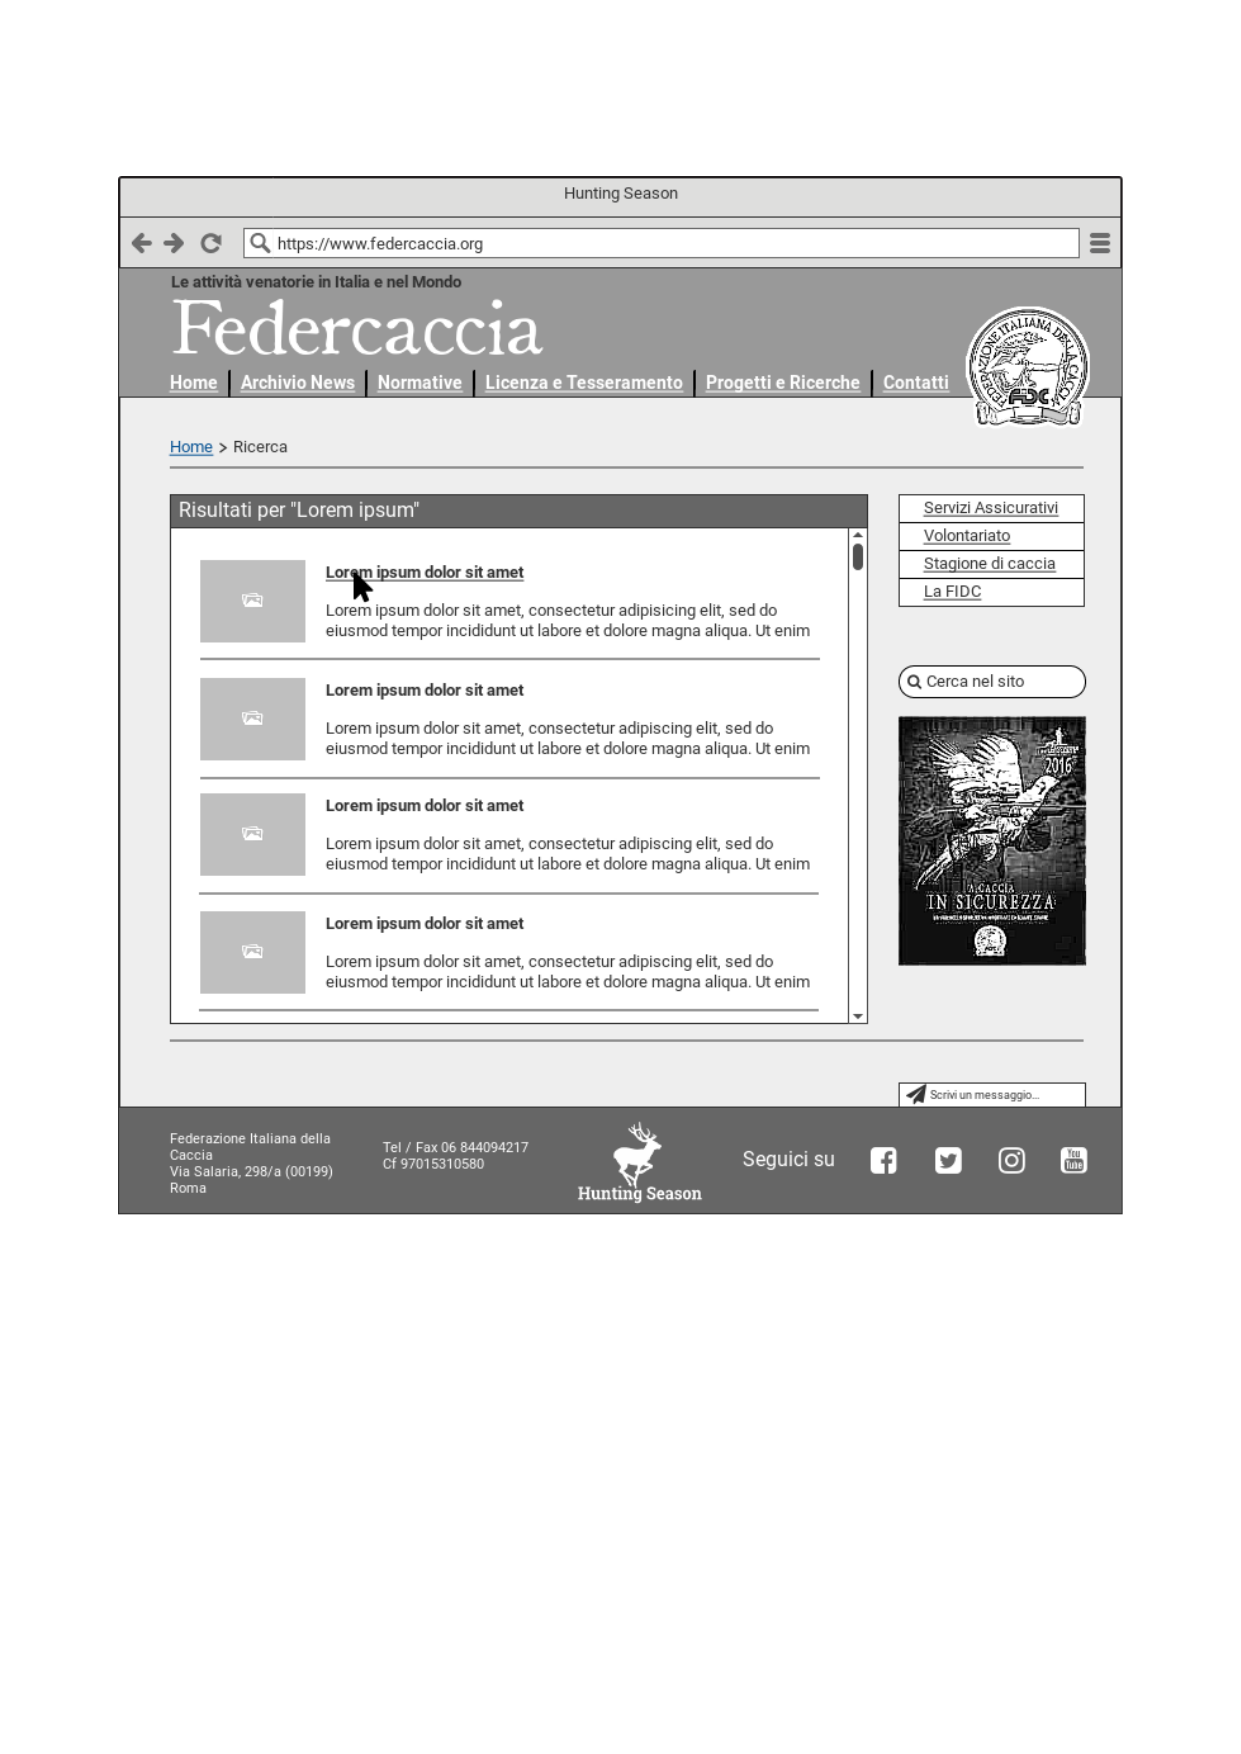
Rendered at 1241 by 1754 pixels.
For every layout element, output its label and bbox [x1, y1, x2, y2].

picture [118, 176, 1123, 1236]
